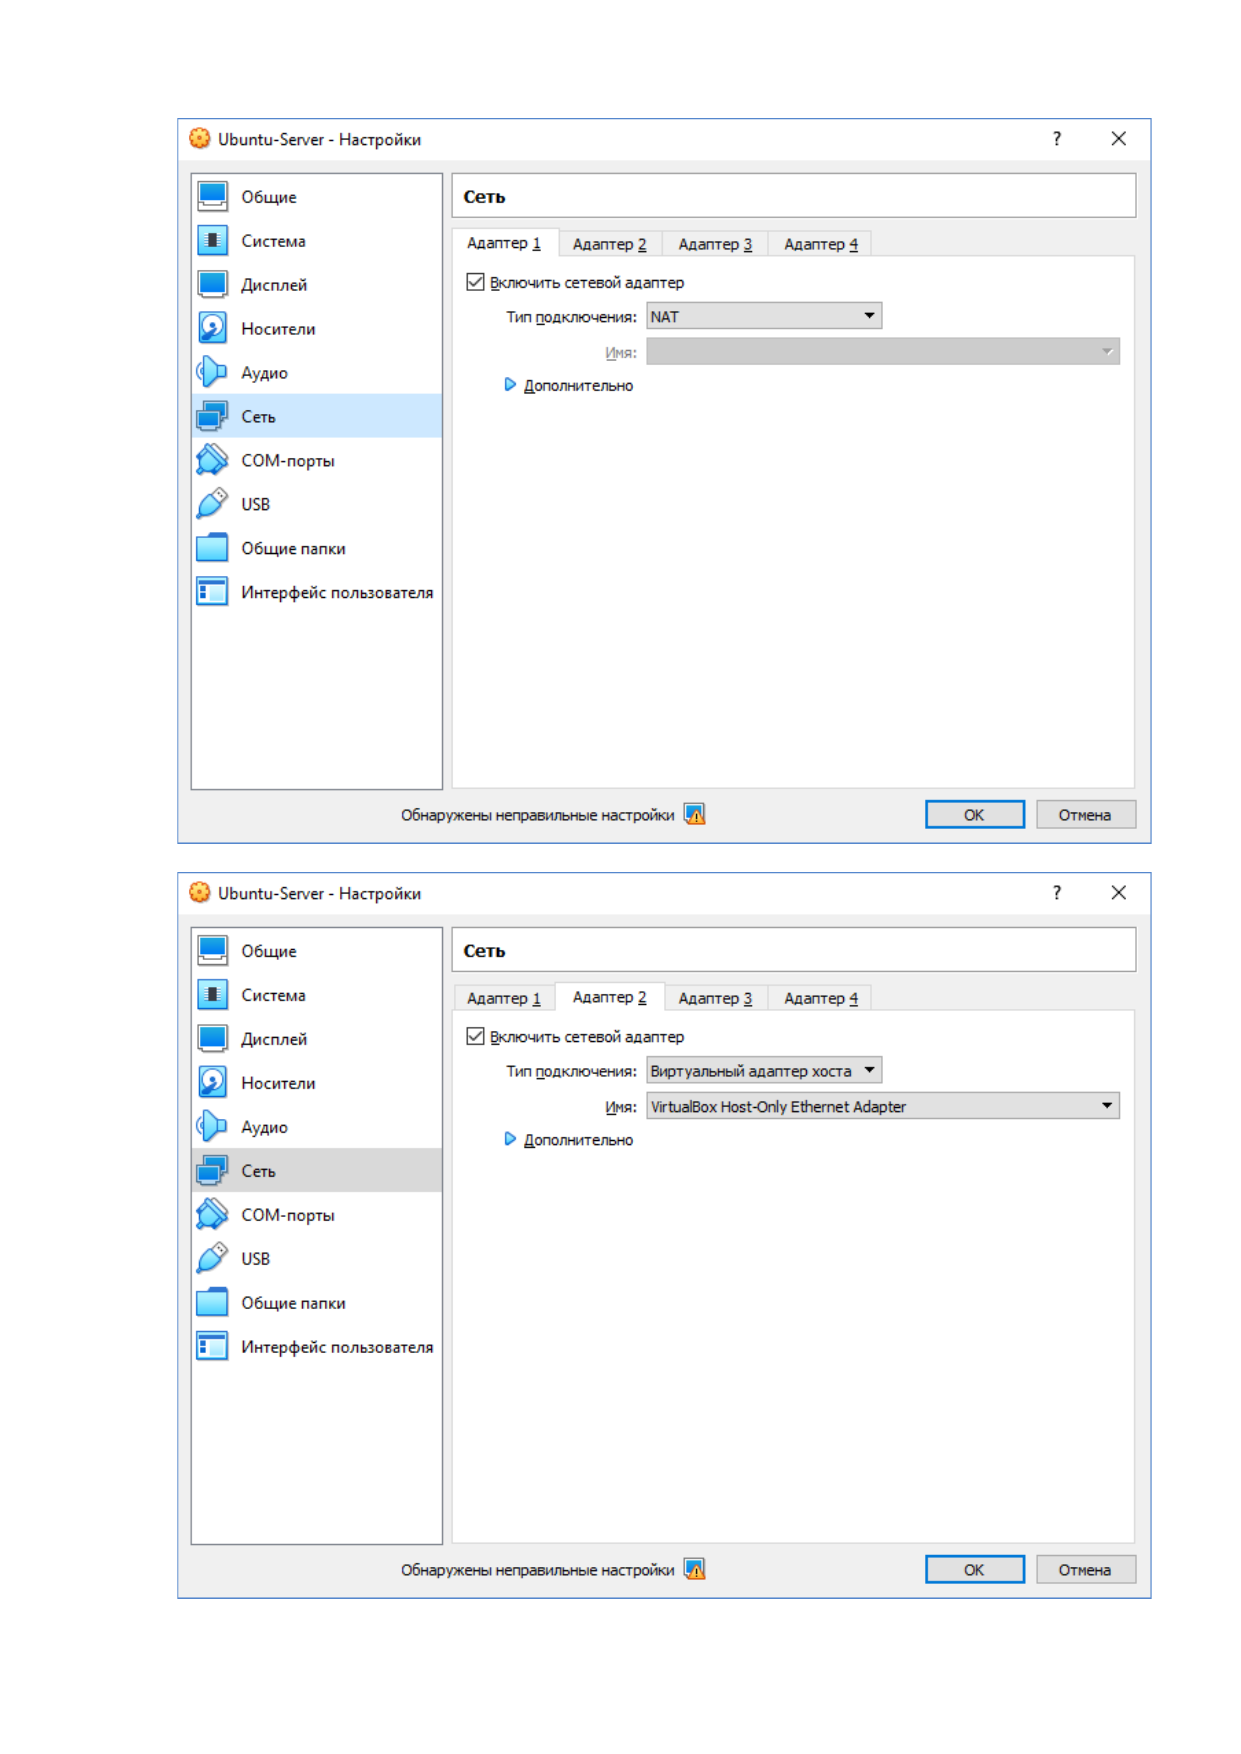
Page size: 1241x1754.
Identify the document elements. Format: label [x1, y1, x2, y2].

picture [177, 872, 1152, 1599]
picture [177, 118, 1152, 844]
